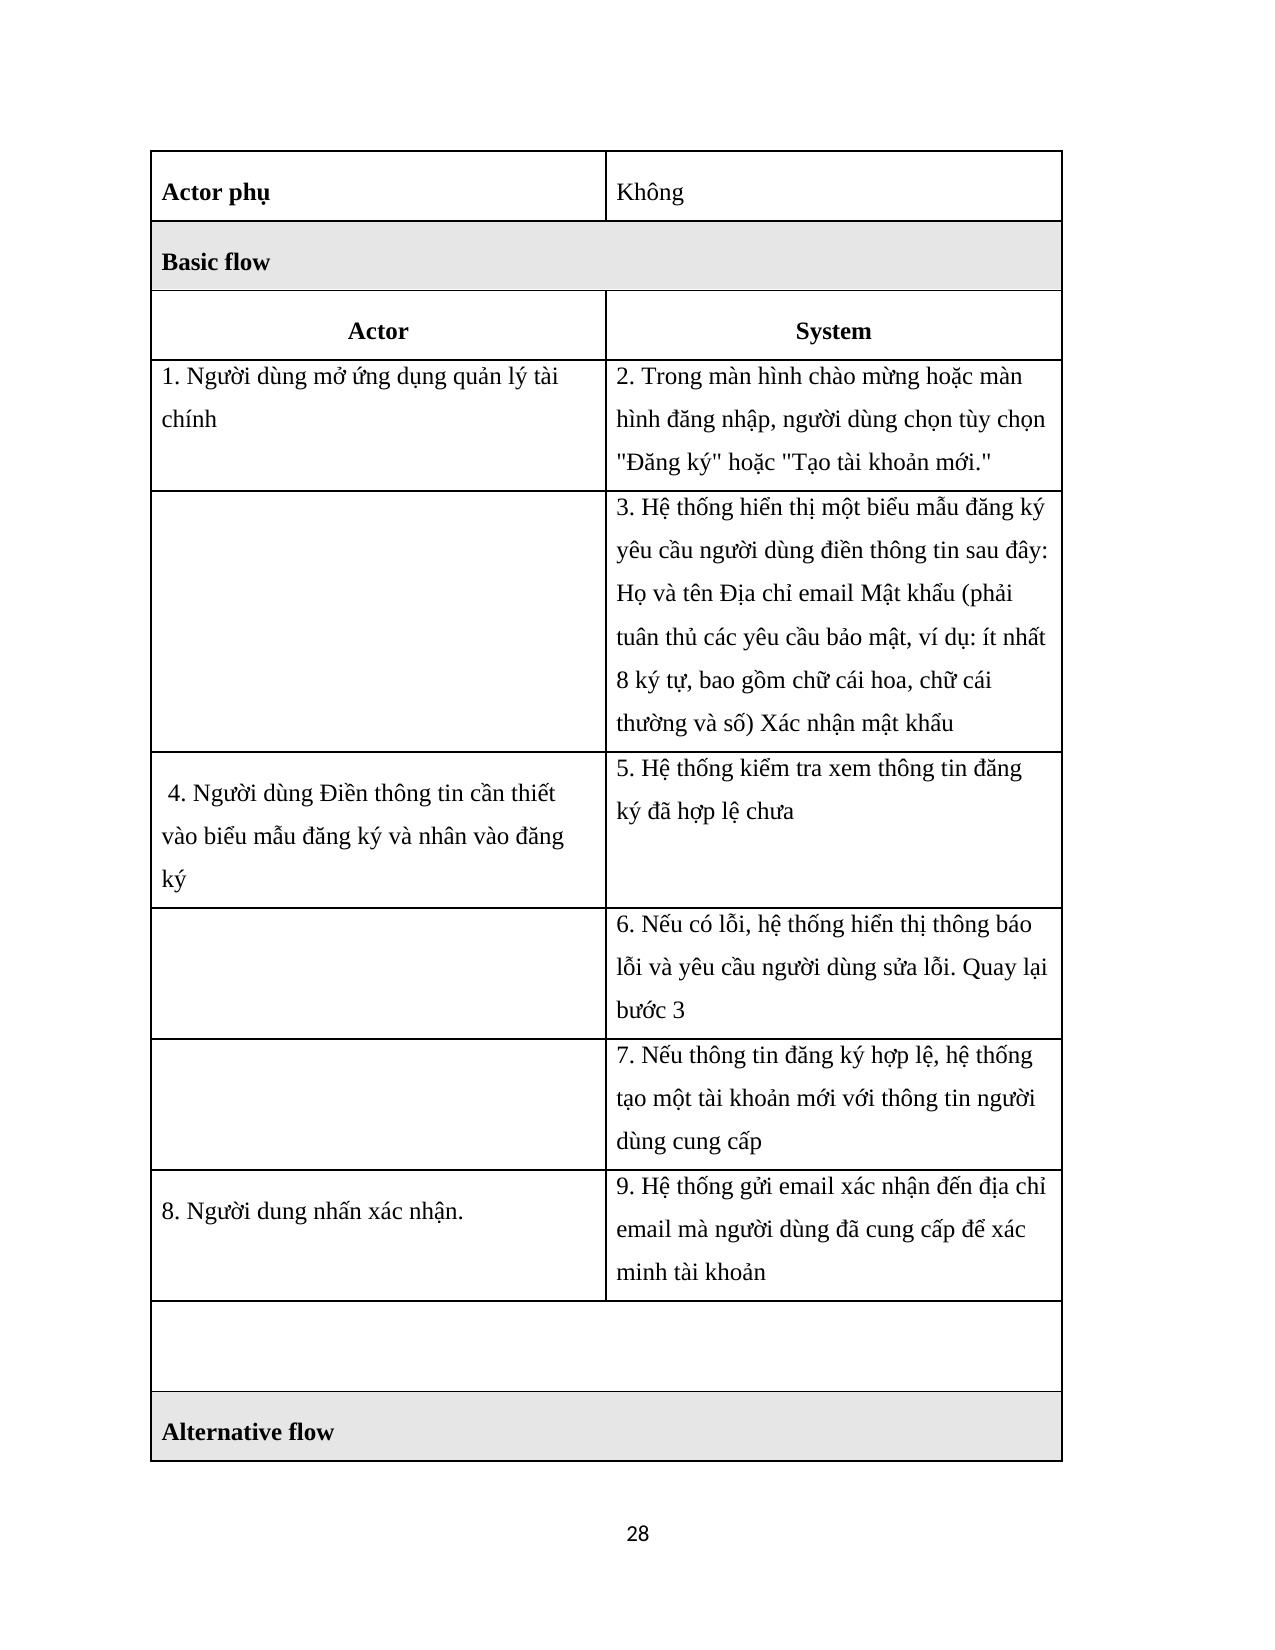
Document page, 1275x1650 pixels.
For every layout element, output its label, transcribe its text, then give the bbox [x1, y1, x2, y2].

table_cell 2. Trong màn hình chào mừng hoặc màn hình đăng nhập, người dùng chọn tùy chọn "Đăng ký" hoặc "Tạo tài khoản mới." [607, 361, 1061, 490]
table_cell 3. Hệ thống hiển thị một biểu mẫu đăng ký yêu cầu người dùng điền thông tin sau đây: Họ và tên Địa chỉ email Mật khẩu (phải tuân thủ các yêu cầu bảo mật, ví dụ: ít nhất 8 ký tự, bao gồm chữ cái hoa, chữ cái thường và số) Xác nhận mật khẩu [607, 492, 1061, 751]
table_cell Không [607, 152, 1061, 220]
table_cell [152, 1040, 605, 1169]
table_cell 5. Hệ thống kiểm tra xem thông tin đăng ký đã hợp lệ chưa [607, 753, 1061, 907]
table_cell 4. Người dùng Điền thông tin cần thiết vào biểu mẫu đăng ký và nhân vào đăng ký [152, 753, 605, 907]
table_cell 1. Người dùng mở ứng dụng quản lý tài chính [152, 361, 605, 490]
table_cell 9. Hệ thống gửi email xác nhận đến địa chỉ email mà người dùng đã cung cấp để xác minh tài khoản [607, 1171, 1061, 1300]
table_cell 6. Nếu có lỗi, hệ thống hiển thị thông báo lỗi và yêu cầu người dùng sửa lỗi. Quay lại bước 3 [607, 909, 1061, 1038]
table_cell [152, 1302, 1061, 1391]
table_cell Actor phụ [152, 152, 605, 220]
table_cell 8. Người dung nhấn xác nhận. [152, 1171, 605, 1300]
table_cell Actor [152, 291, 605, 359]
table_cell Basic flow [152, 222, 1061, 289]
table_cell [152, 492, 605, 751]
table_cell 7. Nếu thông tin đăng ký hợp lệ, hệ thống tạo một tài khoản mới với thông tin người dùng cung cấp [607, 1040, 1061, 1169]
table_cell System [607, 291, 1061, 359]
table_cell Alternative flow [152, 1392, 1061, 1460]
table_cell [152, 909, 605, 1038]
